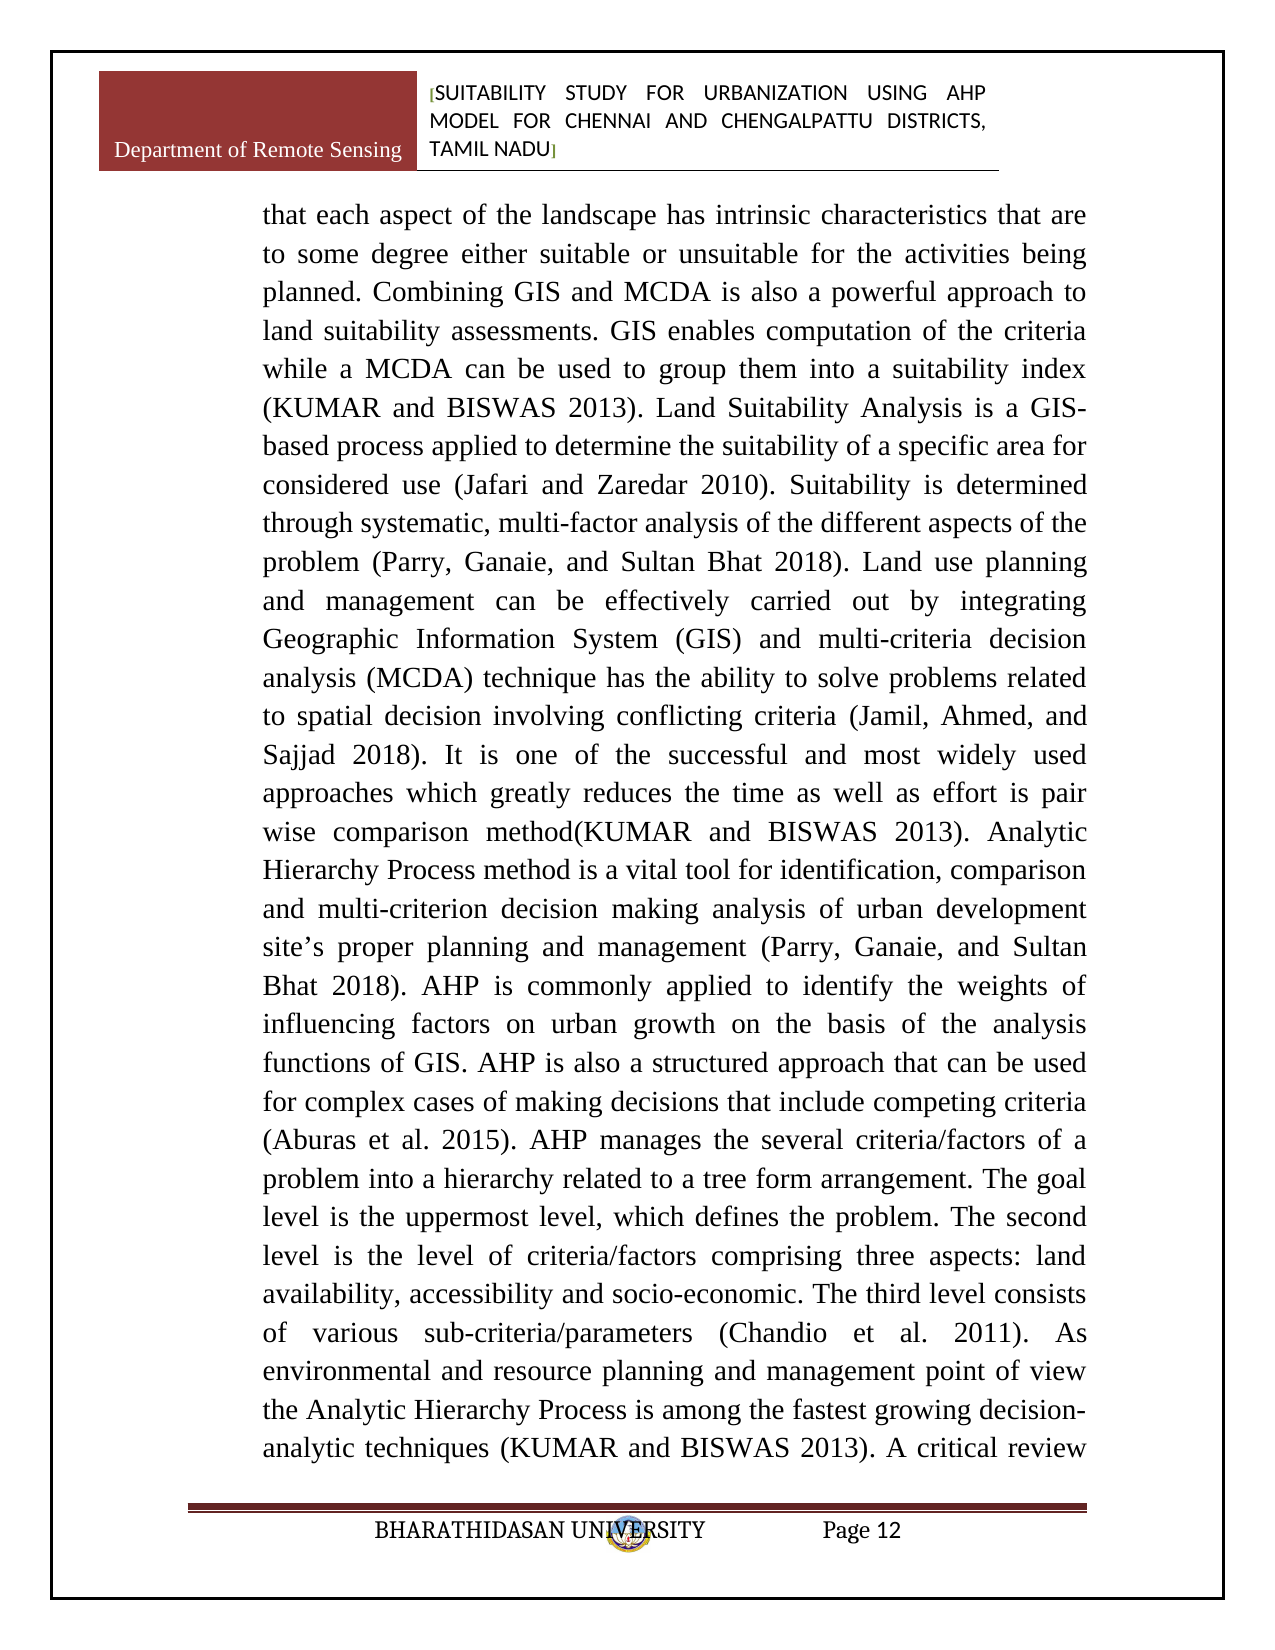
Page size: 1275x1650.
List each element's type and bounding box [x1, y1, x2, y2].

text [262, 197, 1087, 1464]
